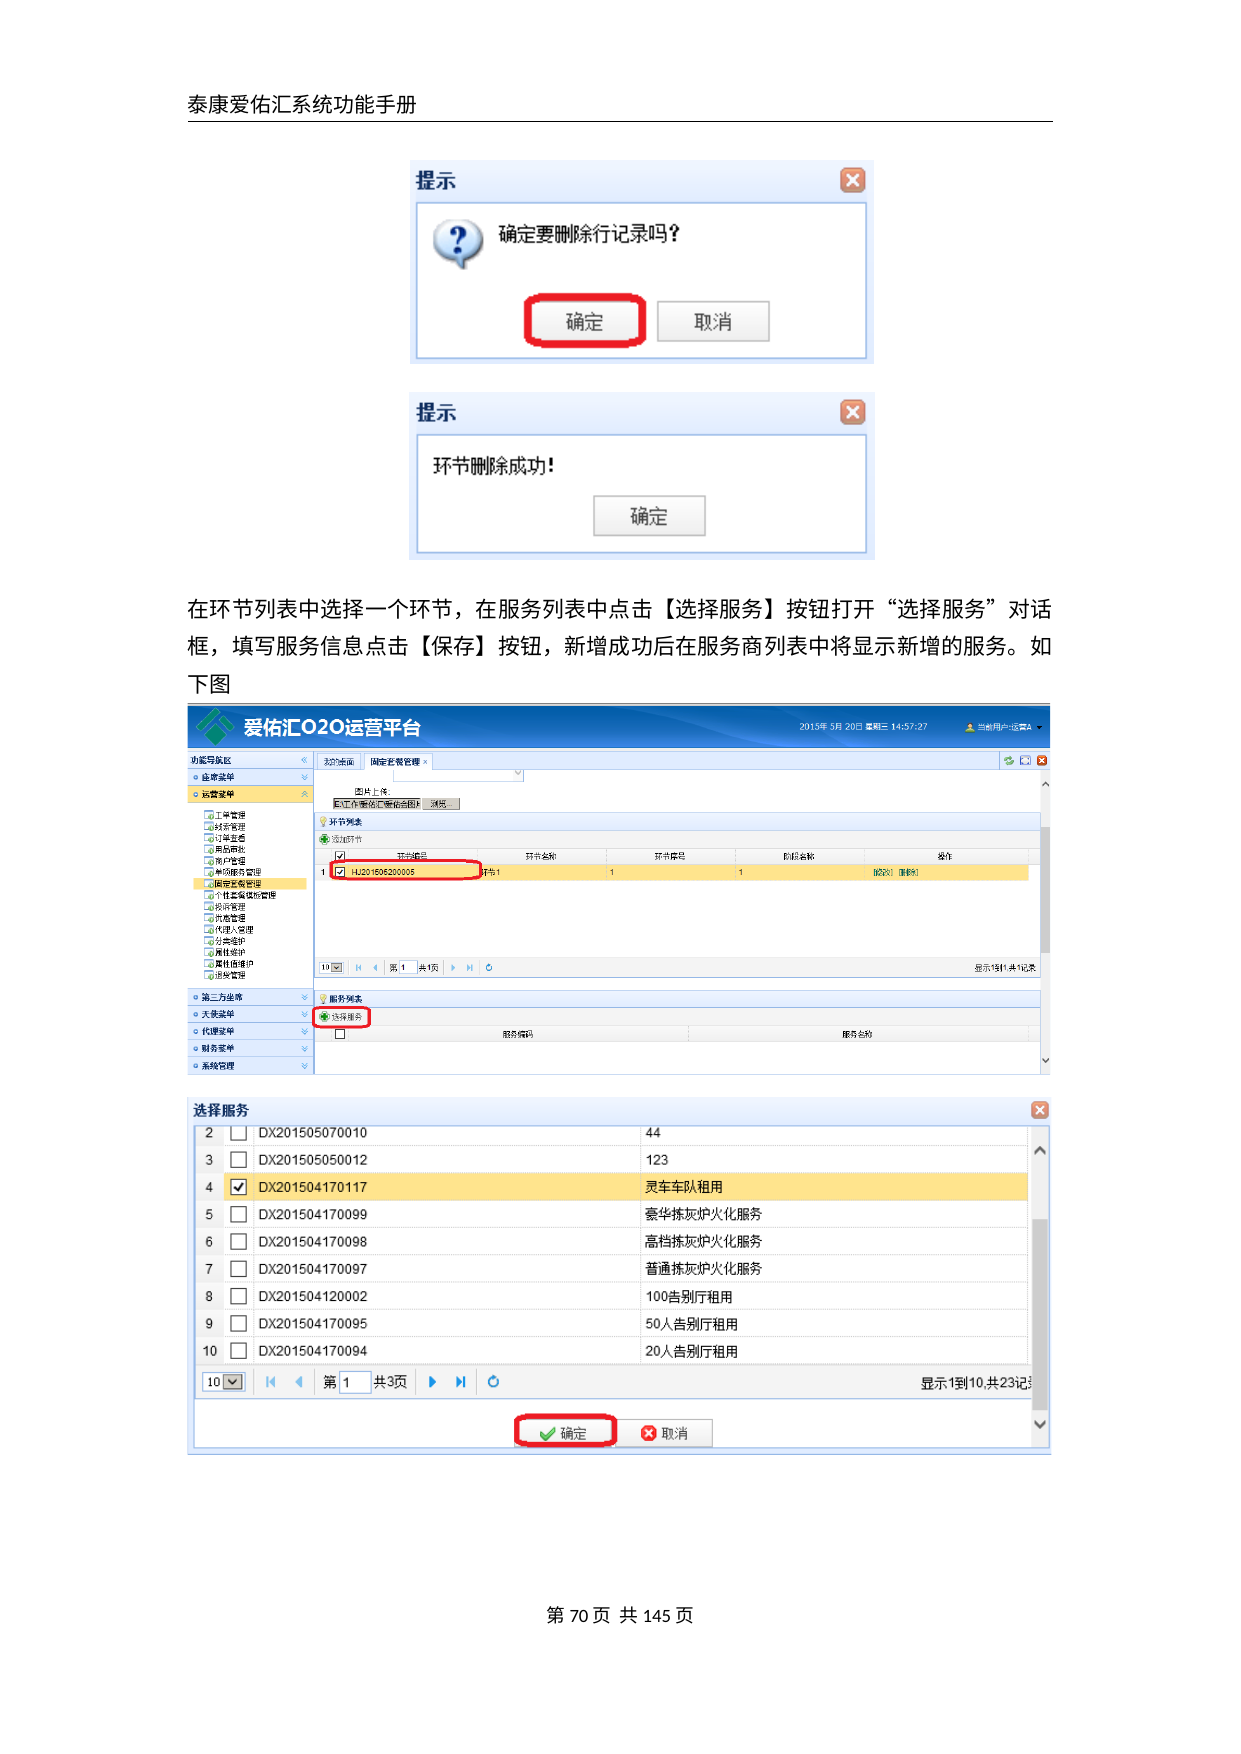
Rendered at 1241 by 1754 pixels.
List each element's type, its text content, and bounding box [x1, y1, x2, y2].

picture [409, 392, 875, 560]
picture [410, 160, 874, 364]
text 在环节列表中选择一个环节，在服务列表中点击【选择服务】按钮打开“选择服务”对话框，填写服务信息点击【保存】按钮，新增成功后在服务商列表中将显示新增的服务。如下图 [187, 592, 1053, 699]
picture [187, 703, 1050, 1076]
picture [187, 1097, 1052, 1455]
